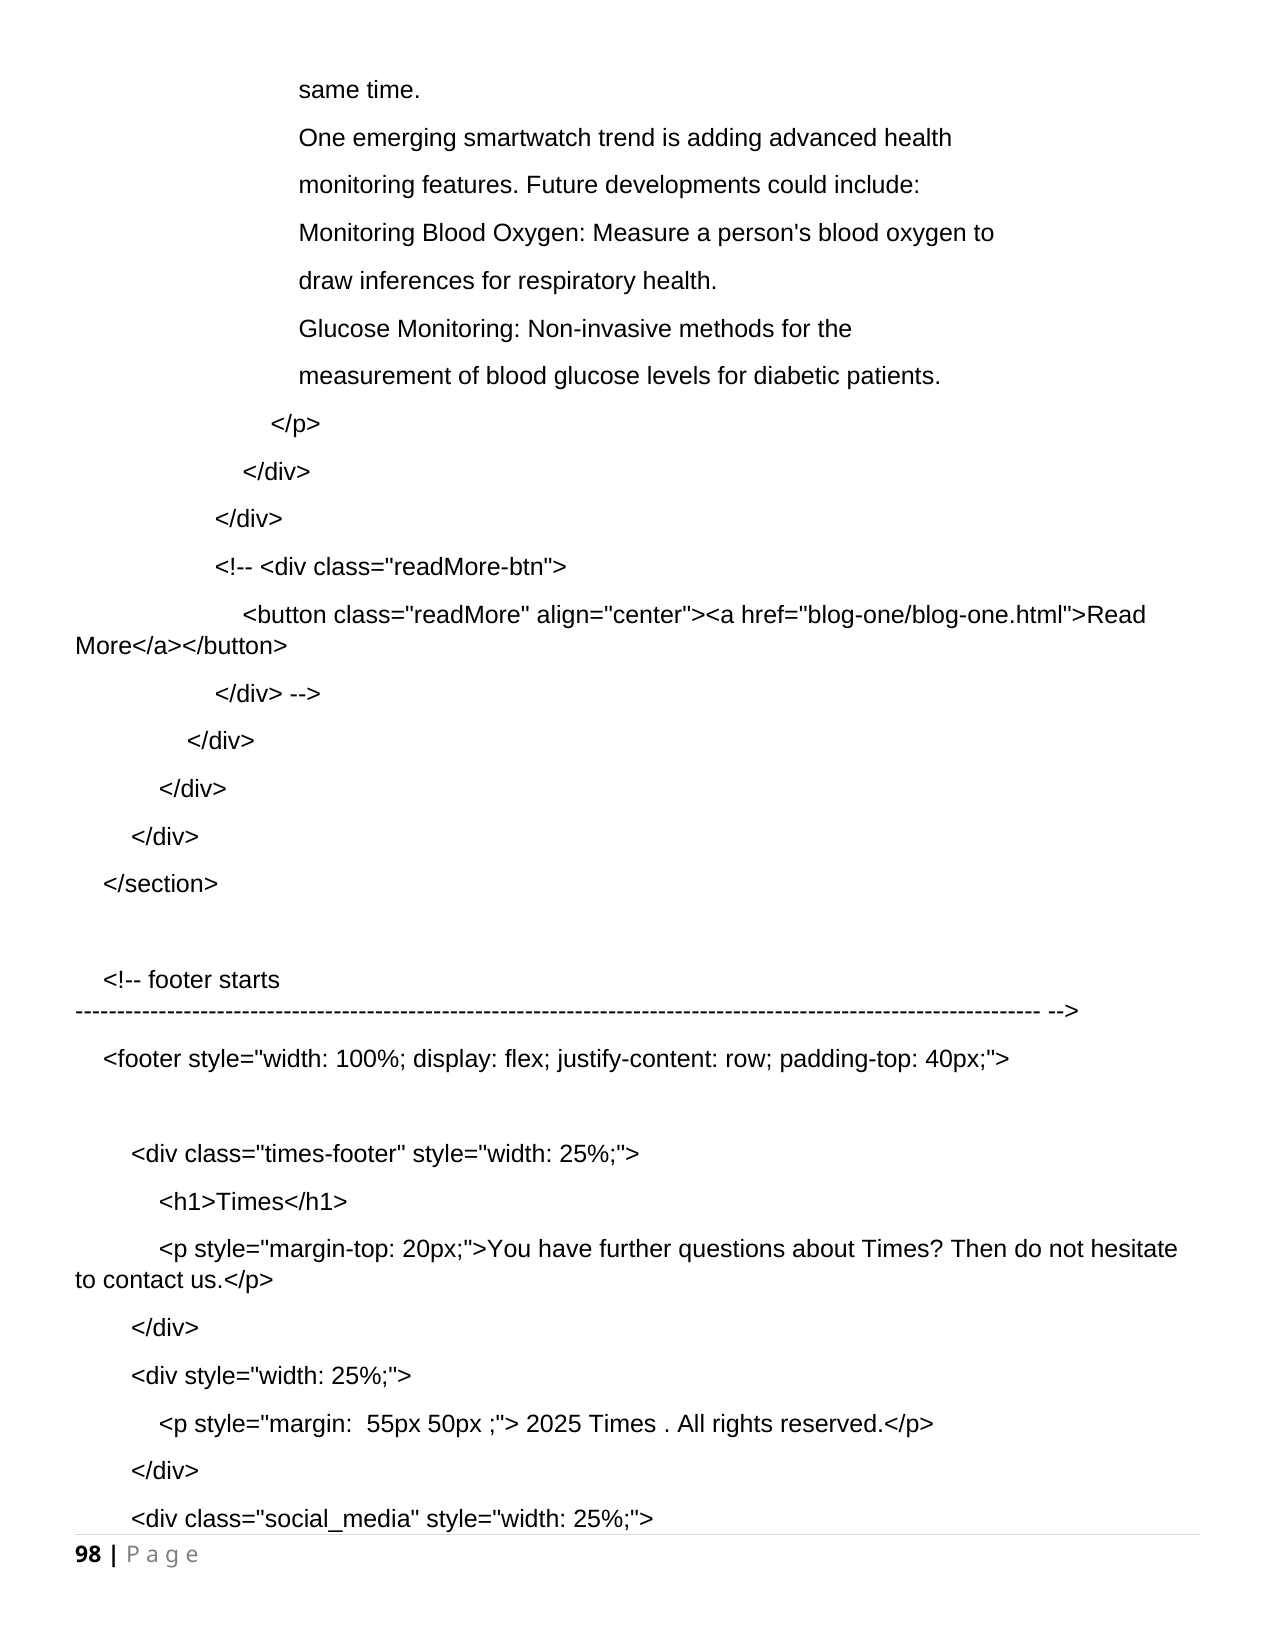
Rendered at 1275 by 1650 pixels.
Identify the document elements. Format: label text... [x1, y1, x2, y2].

text </div> [75, 504, 1200, 533]
text <footer style="width: 100%; display: flex; justify-content: row; padding-top: 40px;"> [75, 1043, 1200, 1072]
text One emerging smartwatch trend is adding advanced health [75, 123, 1200, 151]
text </div> --> [75, 678, 1200, 707]
text Glucose Monitoring: Non-invasive methods for the [75, 313, 1200, 342]
text </div> [75, 774, 1200, 803]
text </div> [75, 726, 1200, 755]
text <p style="margin: 55px 50px ;"> 2025 Times . All rights reserved.</p> [75, 1408, 1200, 1437]
text <button class="readMore" align="center"><a href="blog-one/blog-one.html">Read More</a></button> [75, 600, 1200, 659]
text <p style="margin-top: 20px;">You have further questions about Times? Then do not hesitate to contact us.</p> [75, 1234, 1200, 1294]
text </div> [75, 1456, 1200, 1485]
text <h1>Times</h1> [75, 1187, 1200, 1215]
text <div class="social_media" style="width: 25%;"> [75, 1504, 1200, 1533]
text monitoring features. Future developments could include: [75, 170, 1200, 199]
text measurement of blood glucose levels for diabetic patients. [75, 361, 1200, 390]
text same time. [75, 75, 1200, 104]
text <div class="times-footer" style="width: 25%;"> [75, 1139, 1200, 1168]
text draw inferences for respiratory health. [75, 266, 1200, 294]
text </p> [75, 409, 1200, 438]
text <!-- footer starts -------------------------------------------------------------------------------------------------------------------- --> [75, 965, 1200, 1024]
text </div> [75, 1313, 1200, 1342]
text </section> [75, 869, 1200, 898]
text Monitoring Blood Oxygen: Measure a person's blood oxygen to [75, 218, 1200, 247]
text <div style="width: 25%;"> [75, 1361, 1200, 1389]
text </div> [75, 822, 1200, 850]
text <!-- <div class="readMore-btn"> [75, 552, 1200, 581]
text </div> [75, 457, 1200, 485]
